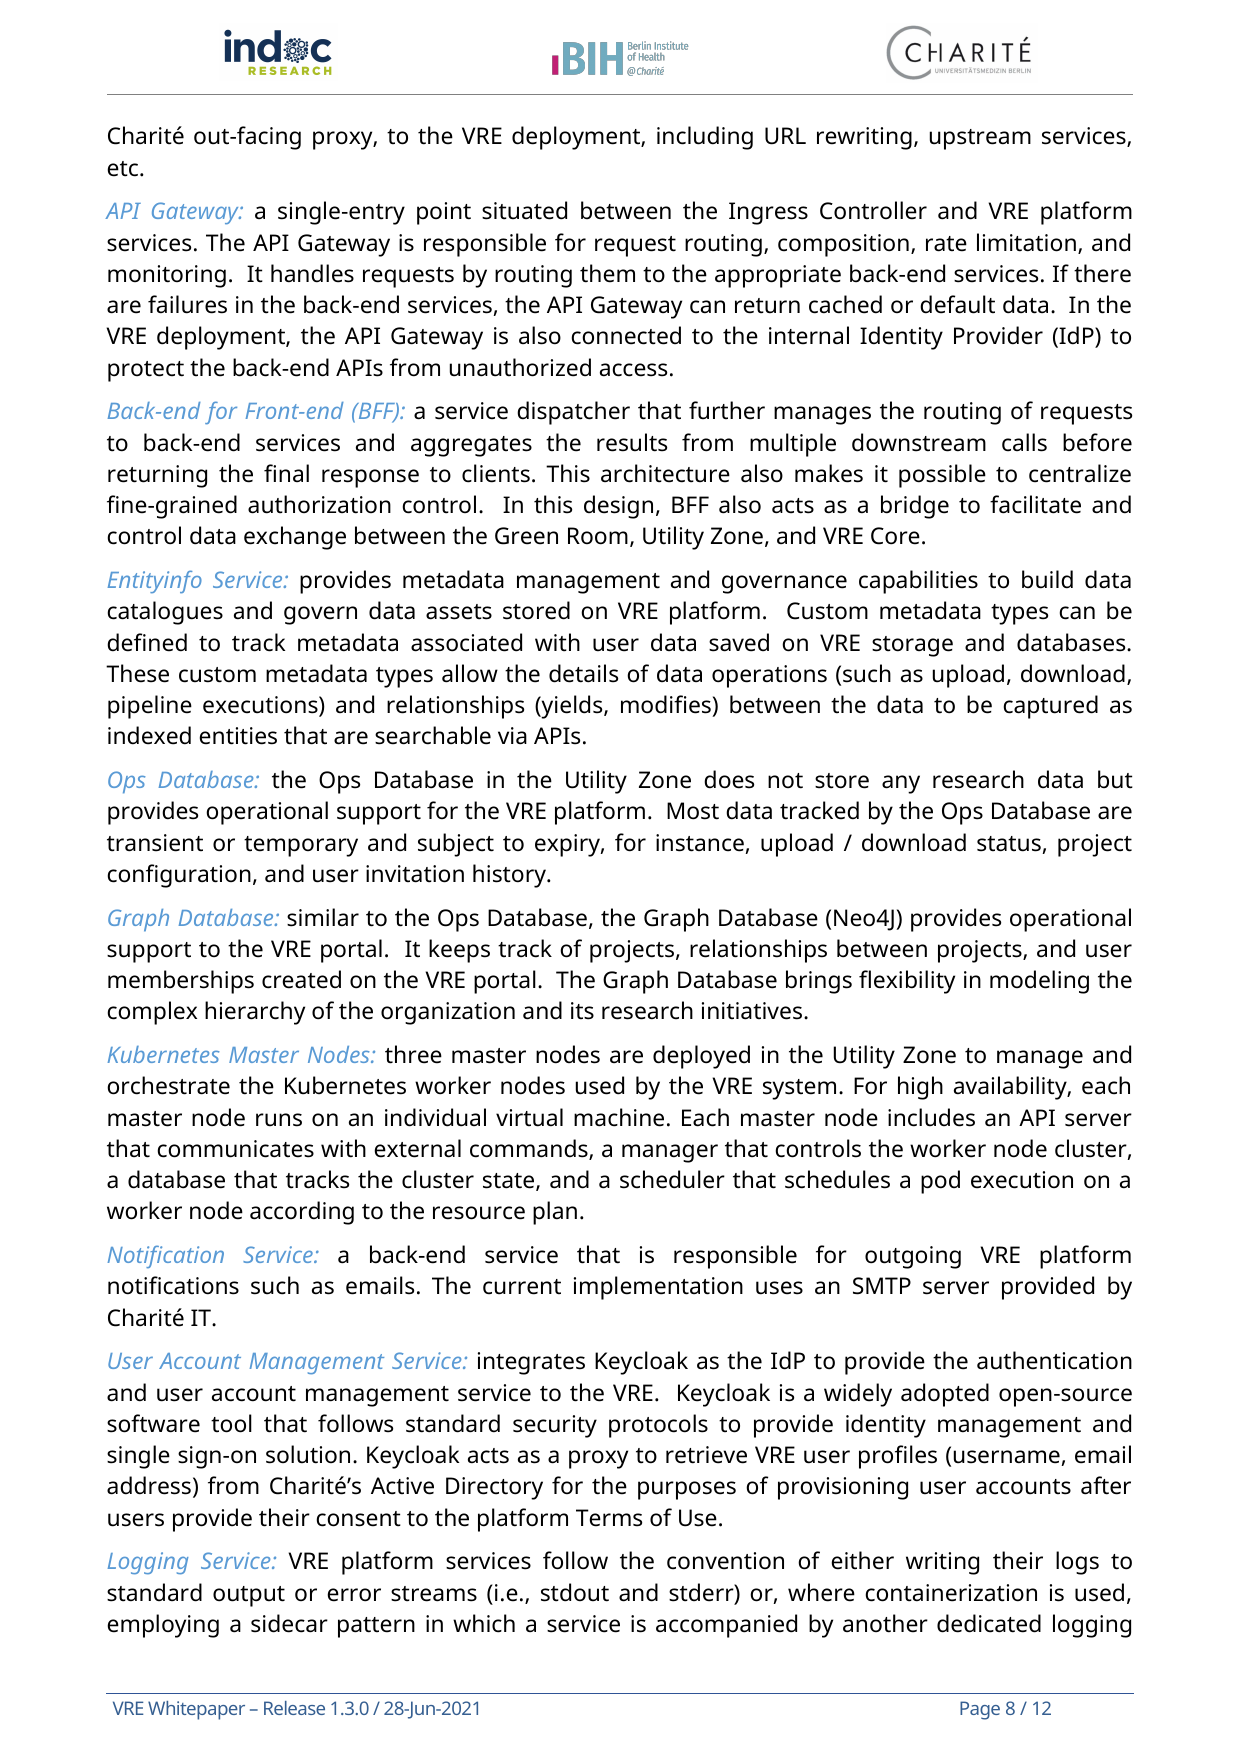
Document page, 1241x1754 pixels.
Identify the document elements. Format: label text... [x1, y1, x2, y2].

text API Gateway: a single-entry point situated between the Ingress Controller and VRE platform services. The API Gateway is responsible for request routing, composition, rate limitation, and monitoring. It handles requests by routing them to the appropriate back-end services. If there are failures in the back-end services, the API Gateway can return cached or default data. In the VRE deployment, the API Gateway is also connected to the internal Identity Provider (IdP) to protect the back-end APIs from unauthorized access. [106, 195, 1134, 383]
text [106, 120, 1134, 183]
text Graph Database: similar to the Ops Database, the Graph Database (Neo4J) provides operational support to the VRE portal. It keeps track of projects, relationships between projects, and user memberships created on the VRE portal. The Graph Database brings flexibility in modeling the complex hierarchy of the organization and its research initiatives. [106, 901, 1134, 1026]
text User Account Management Service: integrates Keycloak as the IdP to provide the authentication and user account management service to the VRE. Keycloak is a widely adopted open-source software tool that follows standard security protocols to provide identity management and single sign-on solution. Keycloak acts as a proxy to retrieve VRE user profiles (username, email address) from Charité’s Active Directory for the purposes of provisioning user accounts after users provide their consent to the platform Terms of Use. [106, 1345, 1134, 1533]
picture [540, 23, 700, 94]
text Kubernetes Master Nodes: three master nodes are deployed in the Utility Zone to manage and orchestrate the Kubernetes worker nodes used by the VRE system. For high availability, each master node runs on an individual virtual machine. Each master node includes an API server that communicates with external commands, a manager that controls the worker node cluster, a database that tracks the cluster state, and a scheduler that schedules a pod execution on a worker node according to the resource plan. [106, 1039, 1134, 1226]
text Ops Database: the Ops Database in the Utility Zone does not store any research data but provides operational support for the VRE platform. Most data tracked by the Ops Database are transient or temporary and subject to expiry, for instance, upload / download status, project configuration, and user invitation history. [106, 764, 1134, 889]
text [106, 1545, 1134, 1639]
picture [885, 23, 1039, 83]
text Notification Service: a back-end service that is responsible for outgoing VRE platform notifications such as emails. The current implementation uses an SMTP server provided by Charité IT. [106, 1239, 1134, 1333]
text Back-end for Front-end (BFF): a service dispatcher that further manages the routing of requests to back-end services and aggregates the results from multiple downstream calls before returning the final response to clients. This architecture also makes it possible to centralize fine-grained authorization control. In this design, BFF also acts as a bridge to facilitate and control data exchange between the Green Room, Utility Zone, and VRE Core. [106, 395, 1134, 551]
picture [218, 23, 338, 81]
text Entityinfo Service: provides metadata management and governance capabilities to build data catalogues and govern data assets stored on VRE platform. Custom metadata types can be defined to track metadata associated with user data saved on VRE storage and databases. These custom metadata types allow the details of data operations (such as upload, download, pipeline executions) and relationships (yields, modifies) between the data to be captured as indexed entities that are searchable via APIs. [106, 564, 1134, 751]
